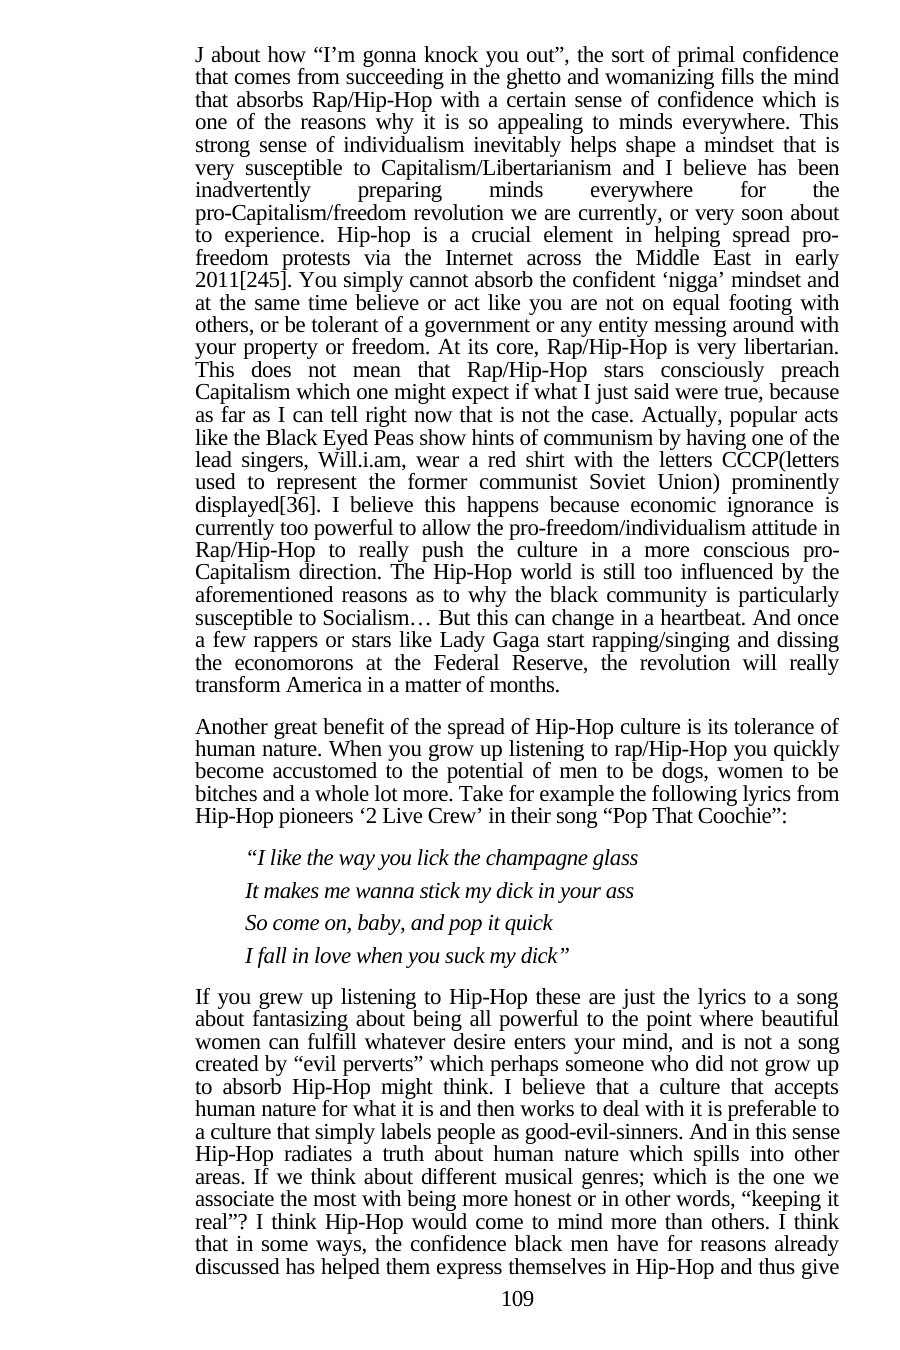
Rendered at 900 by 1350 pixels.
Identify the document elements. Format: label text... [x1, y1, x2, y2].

text So come on, baby, and pop it quick [245, 913, 790, 935]
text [195, 45, 840, 697]
text Another great benefit of the spread of Hip-Hop culture is its tolerance of human nature. When you grow up listening to rap/Hip-Hop you quickly become accustomed to the potential of men to be dogs, women to be bitches and a whole lot more. Take for example the following lyrics from Hip-Hop pioneers ‘2 Live Crew’ in their song “Pop That Coochie”: [195, 716, 840, 828]
text I fall in love when you suck my dick” [245, 946, 790, 968]
text It makes me wanna stick my dick in your ass [245, 880, 790, 902]
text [195, 987, 840, 1279]
text “I like the way you lick the champagne glass [245, 847, 790, 870]
